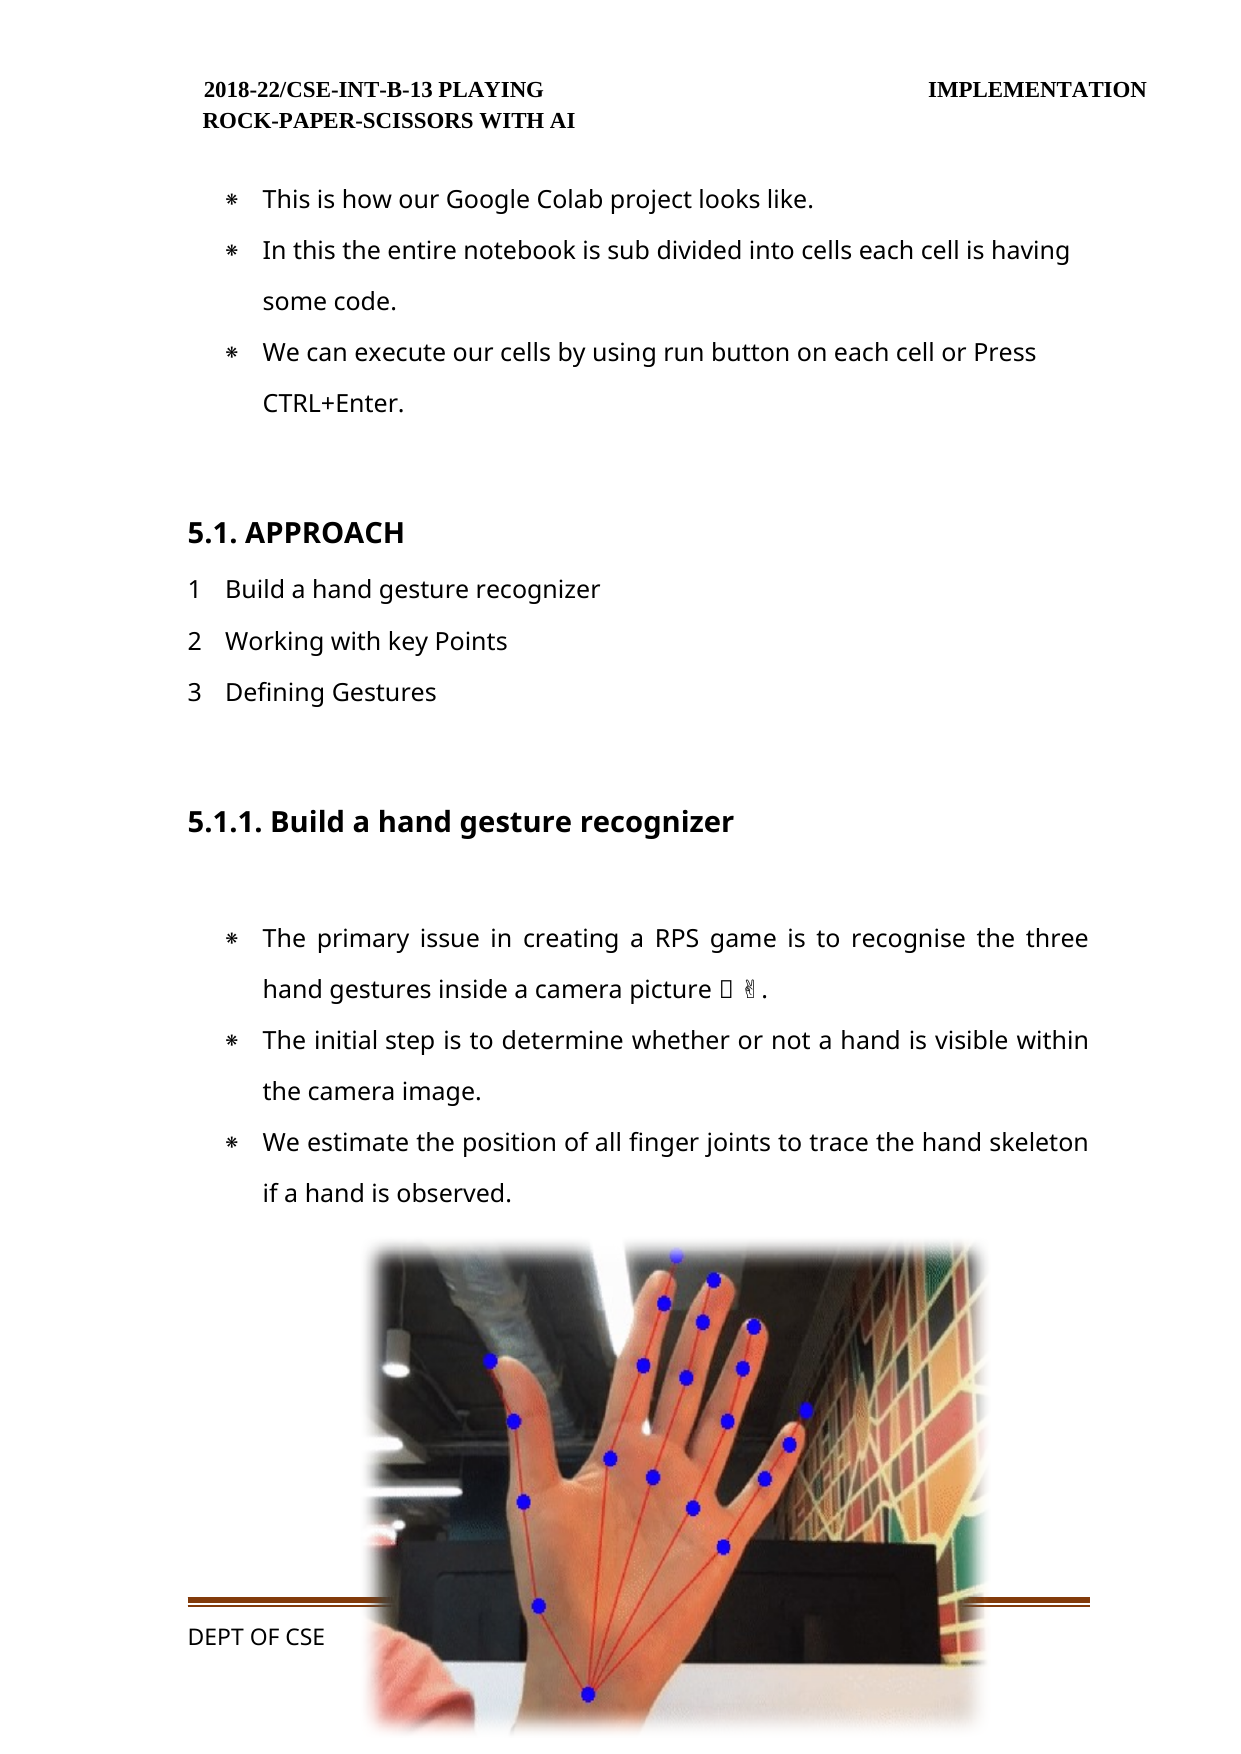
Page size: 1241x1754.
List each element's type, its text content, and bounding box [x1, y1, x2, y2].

list Working with key Points [187, 623, 1090, 657]
list Build a hand gesture recognizer [187, 572, 1090, 606]
list Defining Gestures [187, 674, 1090, 708]
list This is how our Google Colab project looks like. [225, 181, 1090, 215]
list We can execute our cells by using run button on each cell or Press CTRL+Enter. [225, 334, 1090, 419]
list The primary issue in creating a RPS game is to recognise the three hand gestures inside a camera picture ✊ ✌. [225, 920, 1090, 1005]
list In this the entire notebook is sub divided into cells each cell is having some code. [225, 232, 1090, 317]
text 5.1.1. Build a hand gesture recognizer [187, 801, 1090, 841]
list The initial step is to determine whether or not a hand is visible within the camera image. [225, 1022, 1090, 1107]
picture [387, 1265, 965, 1710]
text 5.1. APPROACH [187, 513, 1090, 552]
list We estimate the position of all finger joints to trace the hand skeleton if a hand is observed. [225, 1124, 1090, 1209]
